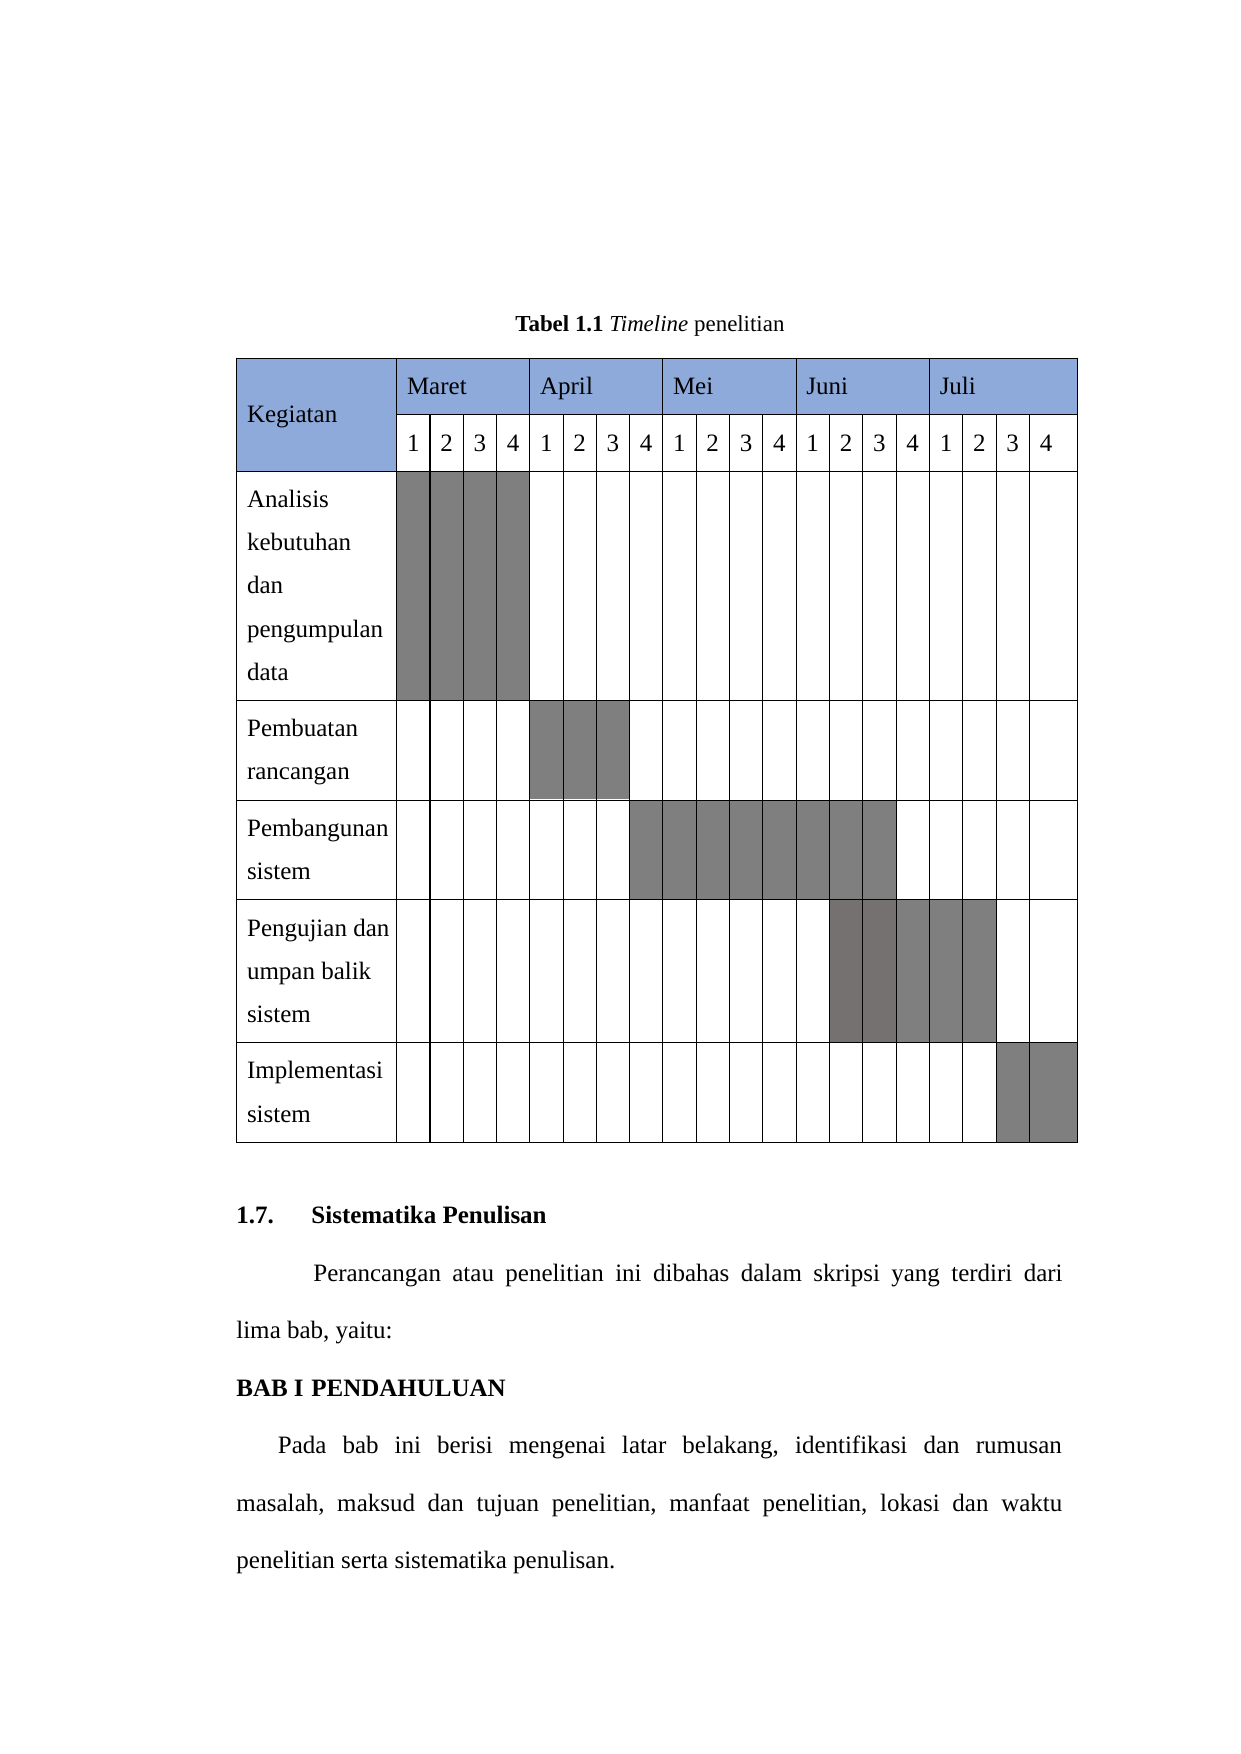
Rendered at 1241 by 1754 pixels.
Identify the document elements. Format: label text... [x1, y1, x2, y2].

table_cell [830, 472, 862, 700]
table_cell [564, 900, 596, 1042]
table_header April [530, 359, 662, 414]
table_cell [963, 701, 996, 799]
table_cell [431, 801, 463, 899]
table_cell [597, 801, 629, 899]
table_cell [397, 900, 429, 1042]
table_cell [863, 701, 896, 799]
table_cell [1030, 1043, 1077, 1142]
table_cell [930, 801, 962, 899]
table_cell [464, 472, 496, 700]
table_cell [397, 701, 429, 799]
table_cell [763, 472, 796, 700]
table_cell [997, 900, 1029, 1042]
table_cell [397, 1043, 429, 1142]
text Pada bab ini berisi mengenai latar belakang, identifikasi dan rumusan masalah, maksud dan tujuan penelitian, manfaat penelitian, lokasi dan waktu penelitian serta sistematika penulisan. [236, 1430, 1063, 1574]
table_cell 4 [497, 415, 529, 471]
table_cell 1 [797, 415, 829, 471]
table_cell [797, 1043, 829, 1142]
table_cell [730, 900, 762, 1042]
table_cell [763, 801, 796, 899]
table_cell [697, 900, 729, 1042]
table_cell 4 [630, 415, 662, 471]
table_header Kegiatan [237, 359, 396, 471]
table_cell [897, 472, 929, 700]
table_cell [963, 1043, 996, 1142]
table_cell [830, 900, 862, 1042]
table_cell Implementasi sistem [237, 1043, 396, 1142]
table_cell [1030, 701, 1077, 799]
table_cell [663, 1043, 696, 1142]
table_cell [397, 472, 429, 700]
table_cell [930, 900, 962, 1042]
table_cell [630, 801, 662, 899]
table_cell 3 [464, 415, 496, 471]
table_cell Pengujian dan umpan balik sistem [237, 900, 396, 1042]
table_cell 2 [431, 415, 463, 471]
text Sistematika Penulisan [236, 1200, 1063, 1229]
table_cell [930, 1043, 962, 1142]
table_cell [464, 801, 496, 899]
table_cell [564, 801, 596, 899]
table_cell [930, 472, 962, 700]
table_cell 2 [697, 415, 729, 471]
table_cell [630, 1043, 662, 1142]
table_cell [963, 801, 996, 899]
text BAB I PENDAHULUAN [236, 1373, 1063, 1401]
table_cell [663, 801, 696, 899]
table_cell [530, 1043, 563, 1142]
table_cell [963, 472, 996, 700]
table_cell [530, 701, 563, 799]
table_cell [564, 472, 596, 700]
table_cell [830, 1043, 862, 1142]
table_cell [997, 1043, 1029, 1142]
table_cell [830, 701, 862, 799]
table_cell [730, 701, 762, 799]
table_cell [697, 701, 729, 799]
table_cell [863, 472, 896, 700]
text Perancangan atau penelitian ini dibahas dalam skripsi yang terdiri dari lima bab, yaitu: [236, 1258, 1063, 1344]
table_cell [897, 801, 929, 899]
table_cell [963, 900, 996, 1042]
table_cell [630, 701, 662, 799]
table_cell [663, 472, 696, 700]
table_cell [1030, 900, 1077, 1042]
table_cell Pembuatan rancangan [237, 701, 396, 799]
table_cell [863, 1043, 896, 1142]
table_cell [597, 900, 629, 1042]
table_cell [997, 701, 1029, 799]
table_cell Pembangunan sistem [237, 801, 396, 899]
table_cell [464, 900, 496, 1042]
table_cell 1 [663, 415, 696, 471]
table_cell 4 [763, 415, 796, 471]
table_cell 4 [1030, 415, 1077, 471]
table_cell [497, 801, 529, 899]
table_cell [697, 1043, 729, 1142]
table_cell [597, 701, 629, 799]
table_cell [797, 472, 829, 700]
table_cell [663, 900, 696, 1042]
table_cell [897, 701, 929, 799]
table_cell [697, 472, 729, 700]
table_cell [431, 900, 463, 1042]
table_cell [897, 1043, 929, 1142]
table_cell [897, 900, 929, 1042]
table_header Juni [797, 359, 929, 414]
table_cell 1 [930, 415, 962, 471]
table_cell [630, 900, 662, 1042]
table_cell [797, 900, 829, 1042]
table_cell [730, 472, 762, 700]
table_cell [1030, 472, 1077, 700]
table_cell [431, 472, 463, 700]
table_cell [497, 472, 529, 700]
table_cell [530, 801, 563, 899]
table_cell [997, 801, 1029, 899]
table_cell [997, 472, 1029, 700]
table_cell [1030, 801, 1077, 899]
table_cell [530, 900, 563, 1042]
table_cell 3 [730, 415, 762, 471]
table_cell [497, 900, 529, 1042]
table_cell [431, 701, 463, 799]
table_cell [564, 1043, 596, 1142]
table_cell Analisis kebutuhan dan pengumpulan data [237, 472, 396, 700]
table_cell [464, 1043, 496, 1142]
table_cell [530, 472, 563, 700]
table_cell [797, 701, 829, 799]
table_cell [497, 1043, 529, 1142]
table_header Mei [663, 359, 796, 414]
table_cell [797, 801, 829, 899]
table_cell [763, 701, 796, 799]
table_cell [497, 701, 529, 799]
table_cell 3 [997, 415, 1029, 471]
table_cell [663, 701, 696, 799]
table_cell [630, 472, 662, 700]
table_cell 2 [564, 415, 596, 471]
table_cell 4 [897, 415, 929, 471]
table_header Juli [930, 359, 1077, 414]
table_cell [863, 900, 896, 1042]
table_cell [930, 701, 962, 799]
table_cell 2 [830, 415, 862, 471]
table_cell [464, 701, 496, 799]
table_cell [564, 701, 596, 799]
table_cell [597, 1043, 629, 1142]
table_cell [863, 801, 896, 899]
table_cell [597, 472, 629, 700]
table_cell [830, 801, 862, 899]
table_cell 3 [597, 415, 629, 471]
table_cell [730, 1043, 762, 1142]
table_cell 2 [963, 415, 996, 471]
table_cell [397, 801, 429, 899]
table_cell [763, 900, 796, 1042]
table_cell [730, 801, 762, 899]
table_cell [763, 1043, 796, 1142]
table_cell 3 [863, 415, 896, 471]
table_cell [697, 801, 729, 899]
table_cell 1 [530, 415, 563, 471]
table_header Maret [397, 359, 529, 414]
text Tabel 1.1 Timeline penelitian [236, 310, 1063, 337]
table_cell 1 [397, 415, 429, 471]
table_cell [431, 1043, 463, 1142]
